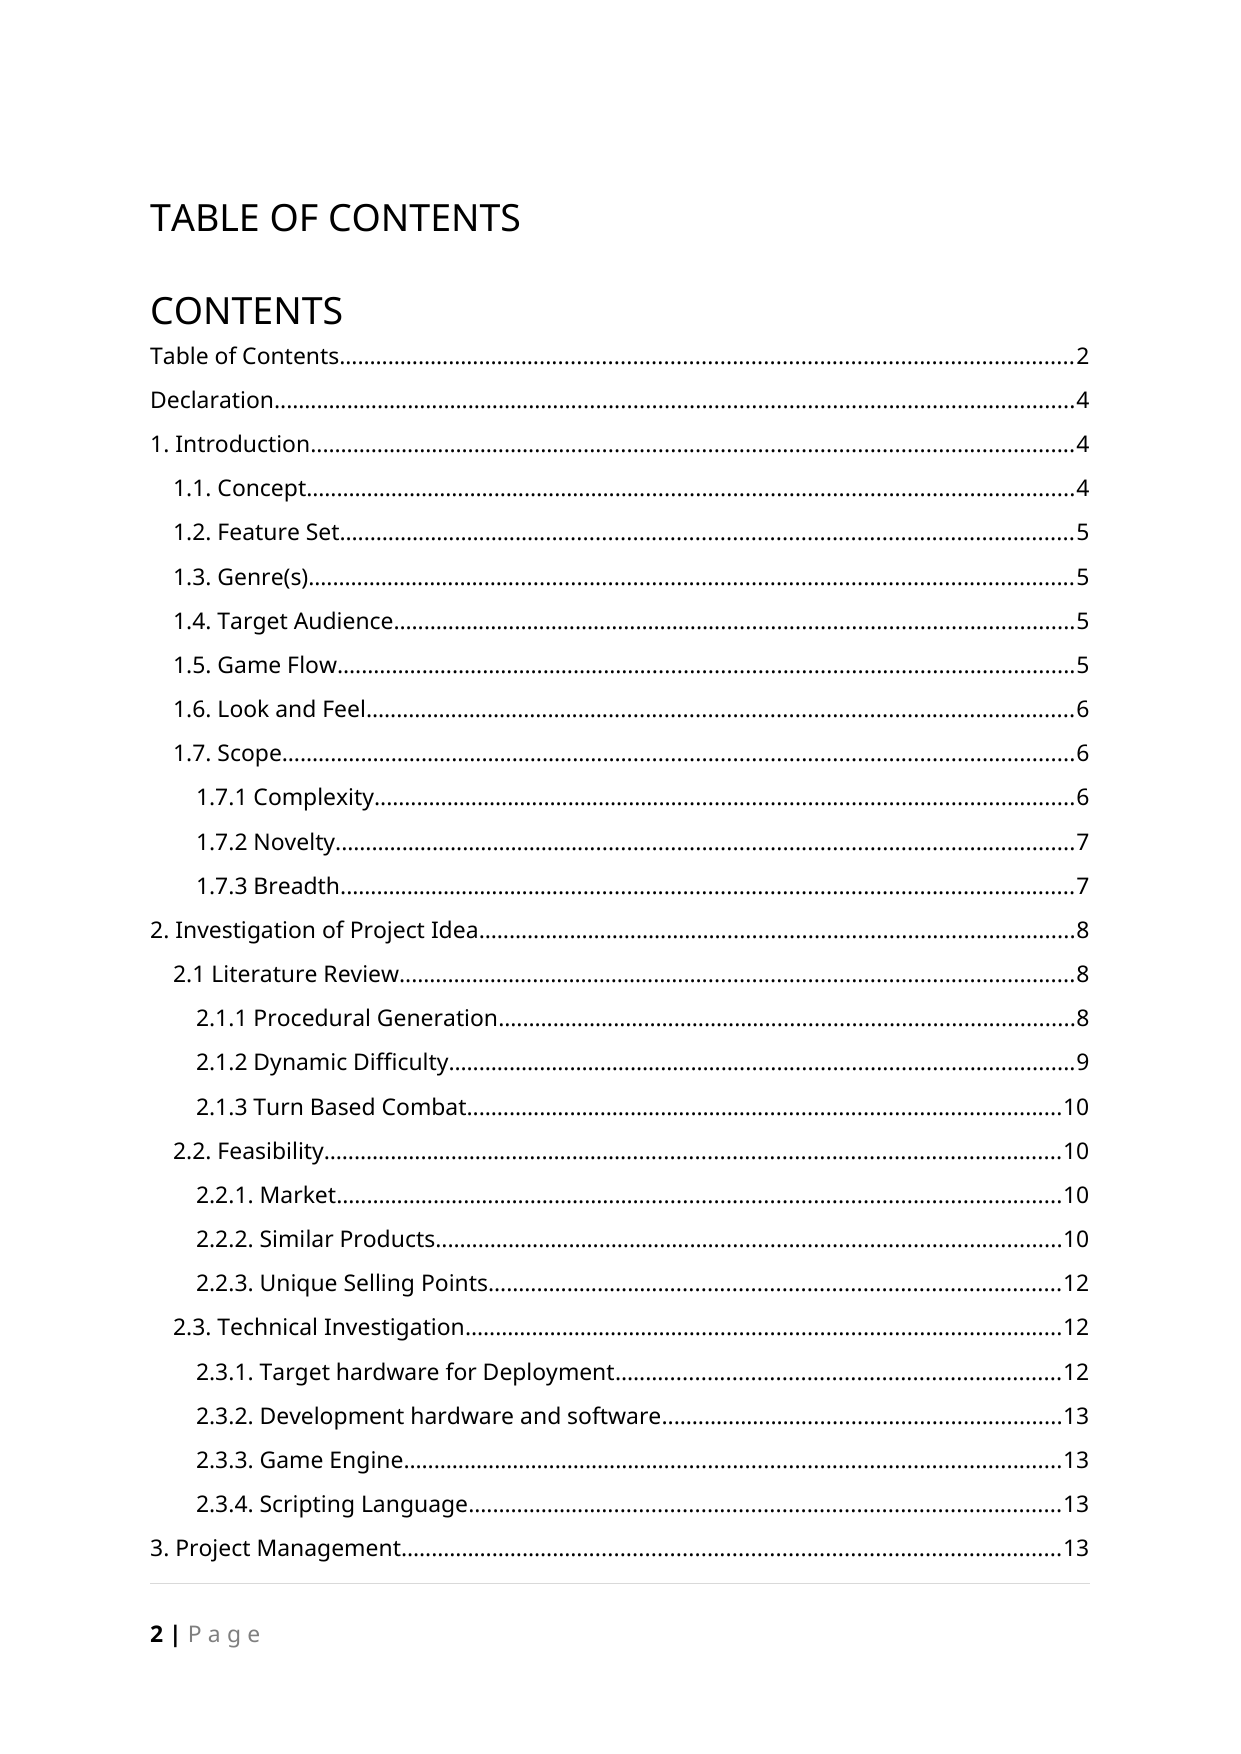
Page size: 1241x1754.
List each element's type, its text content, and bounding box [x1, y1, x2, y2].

subtitle Table of Contents [150, 192, 1090, 243]
